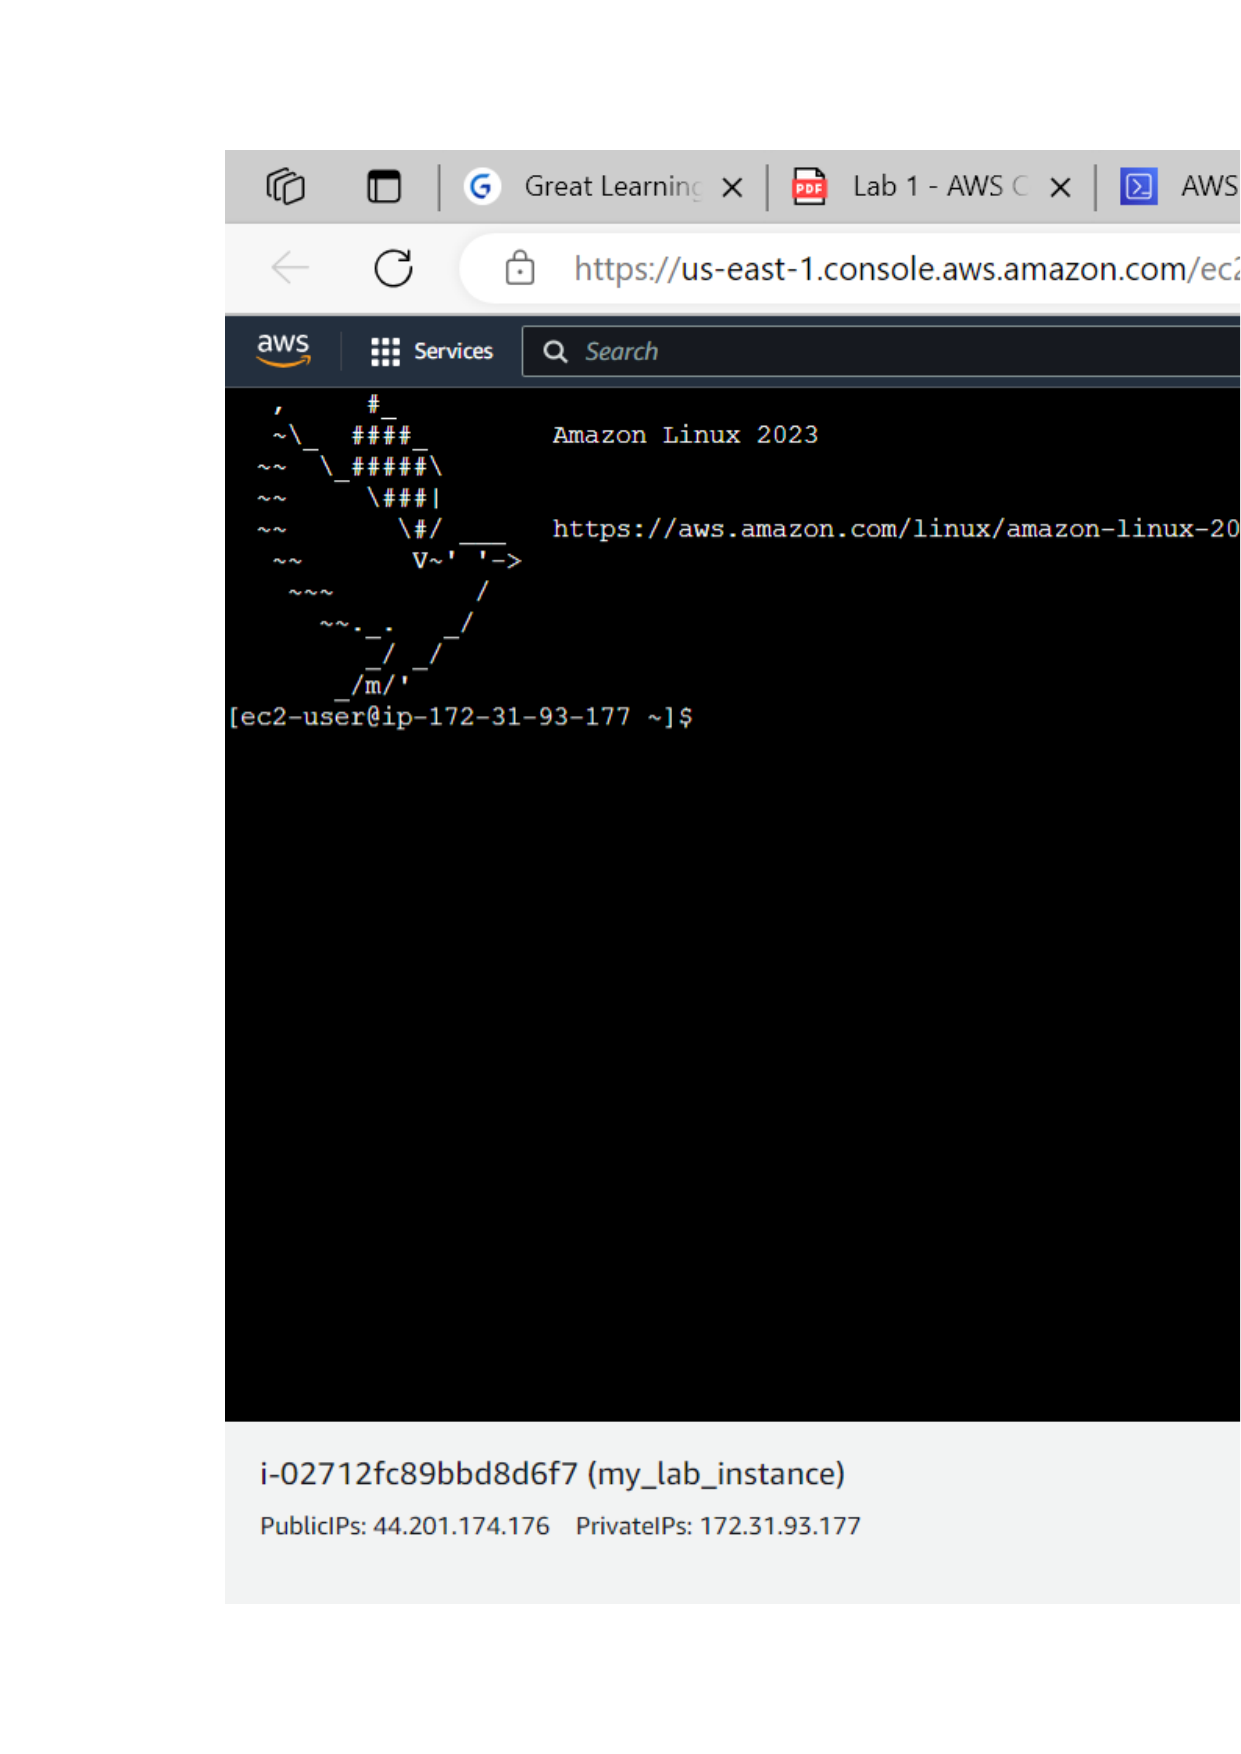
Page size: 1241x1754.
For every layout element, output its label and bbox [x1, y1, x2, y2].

picture [225, 150, 1241, 1604]
